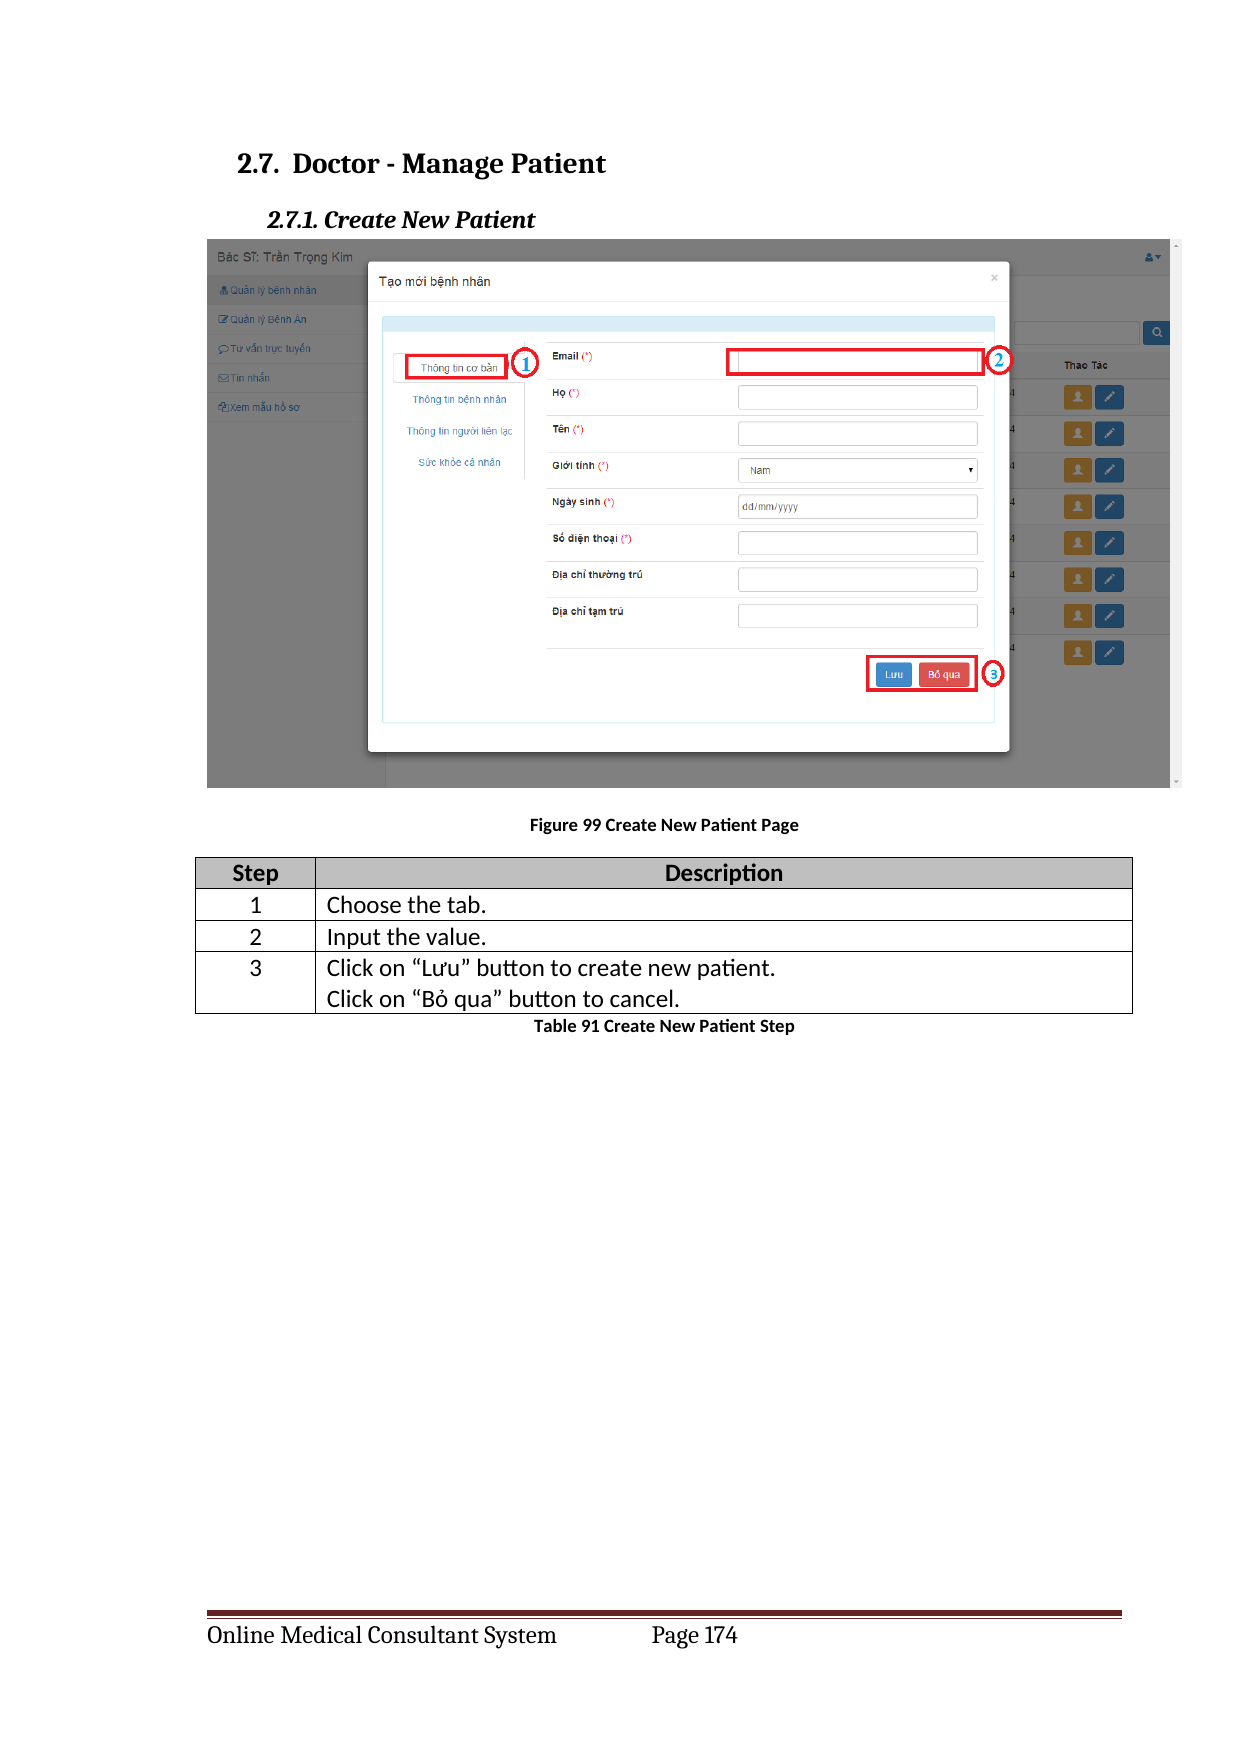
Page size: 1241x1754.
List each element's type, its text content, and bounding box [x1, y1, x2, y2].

subtitle Create New Patient [267, 206, 1122, 235]
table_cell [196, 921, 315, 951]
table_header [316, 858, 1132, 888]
text Figure Create New Patient Page [207, 813, 1122, 836]
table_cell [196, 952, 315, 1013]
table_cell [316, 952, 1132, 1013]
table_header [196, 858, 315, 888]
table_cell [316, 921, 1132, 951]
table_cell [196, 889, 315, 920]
text Table Create New Patient Step [207, 1014, 1122, 1037]
subtitle Doctor - Manage Patient [237, 147, 1122, 181]
picture [207, 239, 1182, 788]
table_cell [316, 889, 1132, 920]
